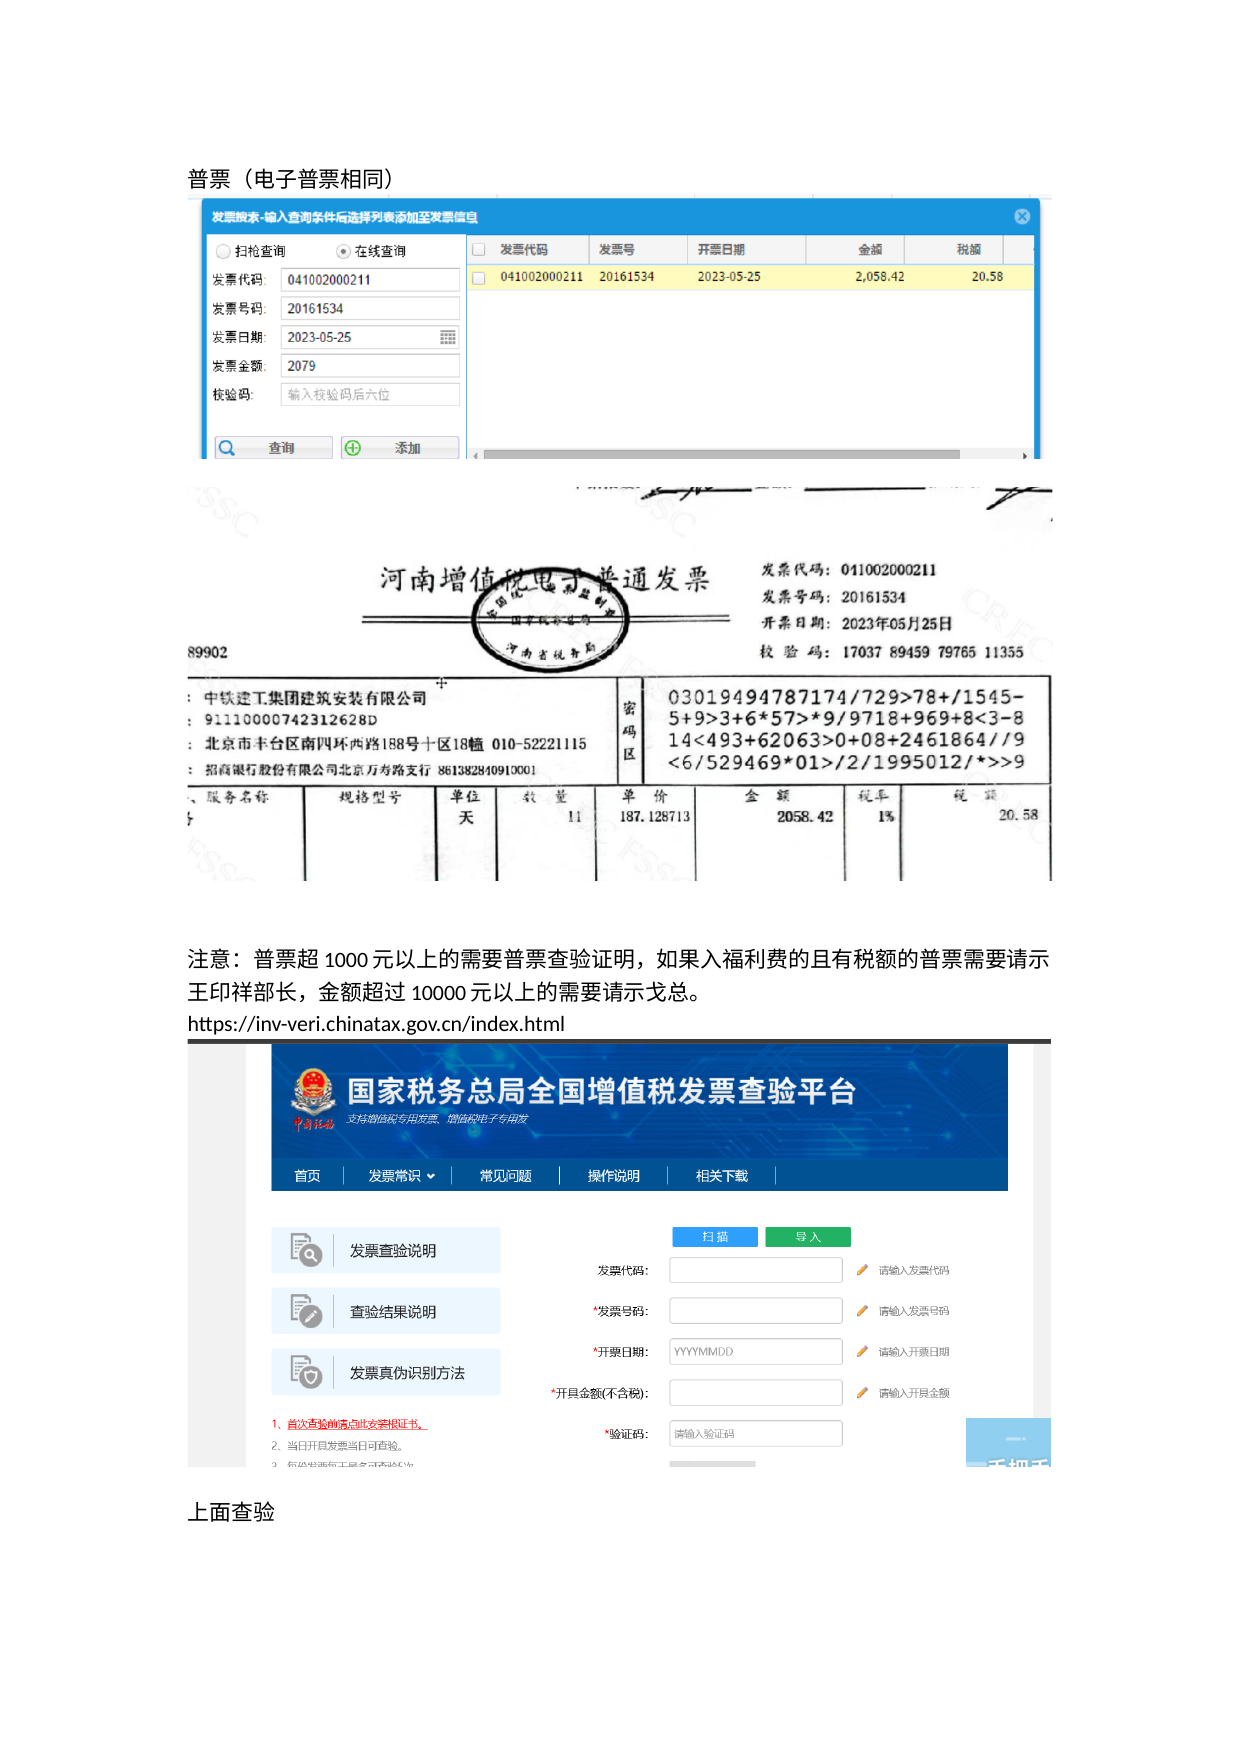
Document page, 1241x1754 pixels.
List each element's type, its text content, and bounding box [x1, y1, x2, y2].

text 普票（电子普票相同） [187, 162, 1053, 194]
picture [187, 487, 1053, 881]
picture [187, 194, 1053, 459]
text 注意：普票超1000元以上的需要普票查验证明，如果入福利费的且有税额的普票需要请示王印祥部长，金额超过10000元以上的需要请示戈总。 [187, 942, 1053, 1007]
picture [187, 1039, 1051, 1467]
text 上面查验 [187, 1494, 1053, 1527]
text https://inv-veri.chinatax.gov.cn/index.html [187, 1007, 1053, 1039]
